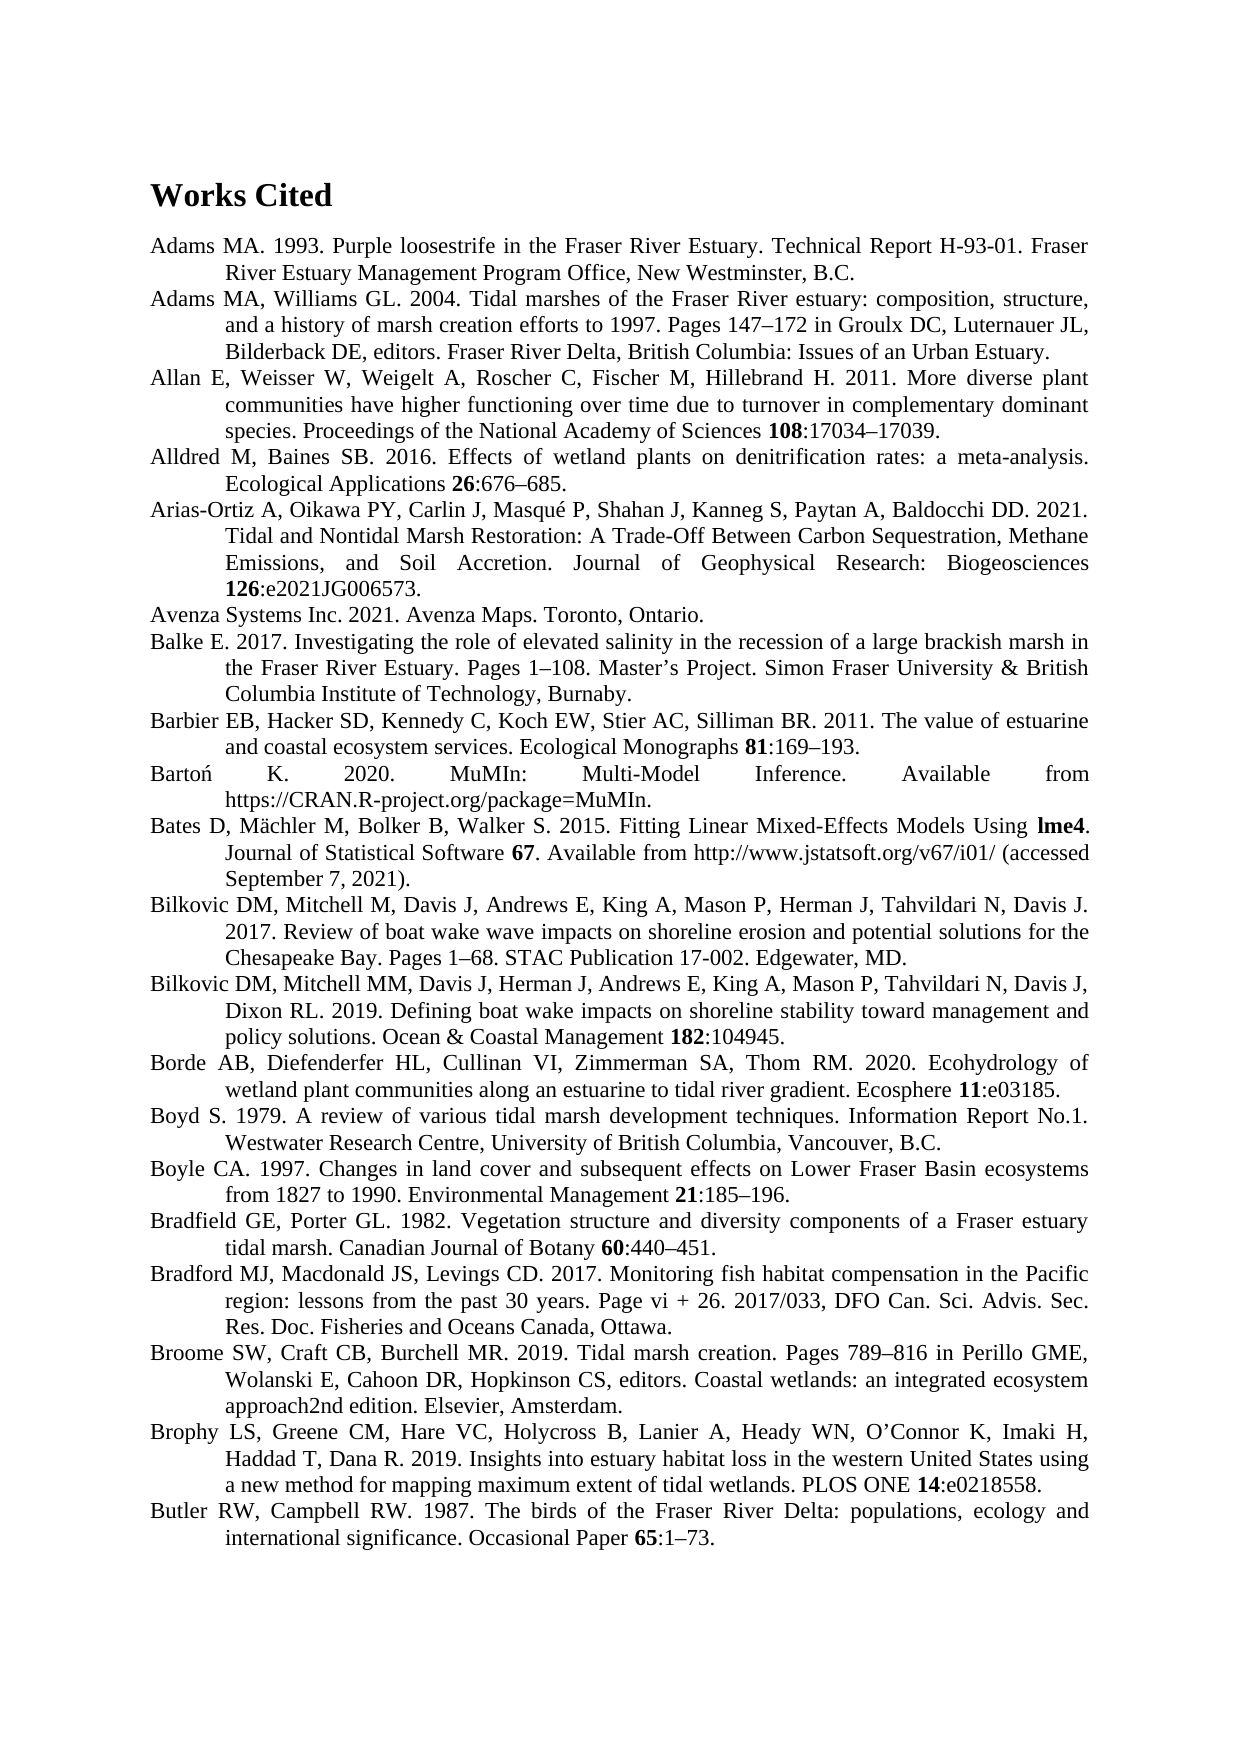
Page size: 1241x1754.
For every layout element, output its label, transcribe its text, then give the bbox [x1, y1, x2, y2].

text Bilkovic DM, Mitchell MM, Davis J, Herman J, Andrews E, King A, Mason P, Tahvildari N, Davis J, Dixon RL. 2019. Defining boat wake impacts on shoreline stability toward management and policy solutions. Ocean & Coastal Management 182:104945. [150, 970, 1090, 1049]
text Bates D, Mächler M, Bolker B, Walker S. 2015. Fitting Linear Mixed-Effects Models Using lme4. Journal of Statistical Software 67. Available from http://www.jstatsoft.org/v67/i01/ (accessed September 7, 2021). [150, 812, 1090, 891]
text Alldred M, Baines SB. 2016. Effects of wetland plants on denitrification rates: a meta-analysis. Ecological Applications 26:676–685. [150, 443, 1090, 496]
text Bilkovic DM, Mitchell M, Davis J, Andrews E, King A, Mason P, Herman J, Tahvildari N, Davis J. 2017. Review of boat wake wave impacts on shoreline erosion and potential solutions for the Chesapeake Bay. Pages 1–68. STAC Publication 17-002. Edgewater, MD. [150, 891, 1090, 970]
text Boyle CA. 1997. Changes in land cover and subsequent effects on Lower Fraser Basin ecosystems from 1827 to 1990. Environmental Management 21:185–196. [150, 1155, 1090, 1208]
text Bradfield GE, Porter GL. 1982. Vegetation structure and diversity components of a Fraser estuary tidal marsh. Canadian Journal of Botany 60:440–451. [150, 1208, 1090, 1260]
text Arias-Ortiz A, Oikawa PY, Carlin J, Masqué P, Shahan J, Kanneg S, Paytan A, Baldocchi DD. 2021. Tidal and Nontidal Marsh Restoration: A Trade-Off Between Carbon Sequestration, Methane Emissions, and Soil Accretion. Journal of Geophysical Research: Biogeosciences 126:e2021JG006573. [150, 496, 1090, 601]
subtitle Works Cited [150, 175, 1090, 213]
text Allan E, Weisser W, Weigelt A, Roscher C, Fischer M, Hillebrand H. 2011. More diverse plant communities have higher functioning over time due to turnover in complementary dominant species. Proceedings of the National Academy of Sciences 108:17034–17039. [150, 364, 1090, 443]
text Boyd S. 1979. A review of various tidal marsh development techniques. Information Report No.1. Westwater Research Centre, University of British Columbia, Vancouver, B.C. [150, 1102, 1090, 1155]
text Balke E. 2017. Investigating the role of elevated salinity in the recession of a large brackish marsh in the Fraser River Estuary. Pages 1–108. Master’s Project. Simon Fraser University & British Columbia Institute of Technology, Burnaby. [150, 628, 1090, 707]
text Borde AB, Diefenderfer HL, Cullinan VI, Zimmerman SA, Thom RM. 2020. Ecohydrology of wetland plant communities along an estuarine to tidal river gradient. Ecosphere 11:e03185. [150, 1049, 1090, 1102]
text Bradford MJ, Macdonald JS, Levings CD. 2017. Monitoring fish habitat compensation in the Pacific region: lessons from the past 30 years. Page vi + 26. 2017/033, DFO Can. Sci. Advis. Sec. Res. Doc. Fisheries and Oceans Canada, Ottawa. [150, 1260, 1090, 1339]
text Adams MA. 1993. Purple loosestrife in the Fraser River Estuary. Technical Report H-93-01. Fraser River Estuary Management Program Office, New Westminster, B.C. [150, 232, 1090, 285]
text Adams MA, Williams GL. 2004. Tidal marshes of the Fraser River estuary: composition, structure, and a history of marsh creation efforts to 1997. Pages 147–172 in Groulx DC, Luternauer JL, Bilderback DE, editors. Fraser River Delta, British Columbia: Issues of an Urban Estuary. [150, 285, 1090, 364]
text Butler RW, Campbell RW. 1987. The birds of the Fraser River Delta: populations, ecology and international significance. Occasional Paper 65:1–73. [150, 1497, 1090, 1550]
text Brophy LS, Greene CM, Hare VC, Holycross B, Lanier A, Heady WN, O’Connor K, Imaki H, Haddad T, Dana R. 2019. Insights into estuary habitat loss in the western United States using a new method for mapping maximum extent of tidal wetlands. PLOS ONE 14:e0218558. [150, 1418, 1090, 1497]
text Broome SW, Craft CB, Burchell MR. 2019. Tidal marsh creation. Pages 789–816 in Perillo GME, Wolanski E, Cahoon DR, Hopkinson CS, editors. Coastal wetlands: an integrated ecosystem approach2nd edition. Elsevier, Amsterdam. [150, 1339, 1090, 1418]
text Bartoń K. 2020. MuMIn: Multi-Model Inference. Available from https://CRAN.R-project.org/package=MuMIn. [150, 759, 1090, 812]
text Avenza Systems Inc. 2021. Avenza Maps. Toronto, Ontario. [150, 601, 1090, 628]
text Barbier EB, Hacker SD, Kennedy C, Koch EW, Stier AC, Silliman BR. 2011. The value of estuarine and coastal ecosystem services. Ecological Monographs 81:169–193. [150, 707, 1090, 759]
